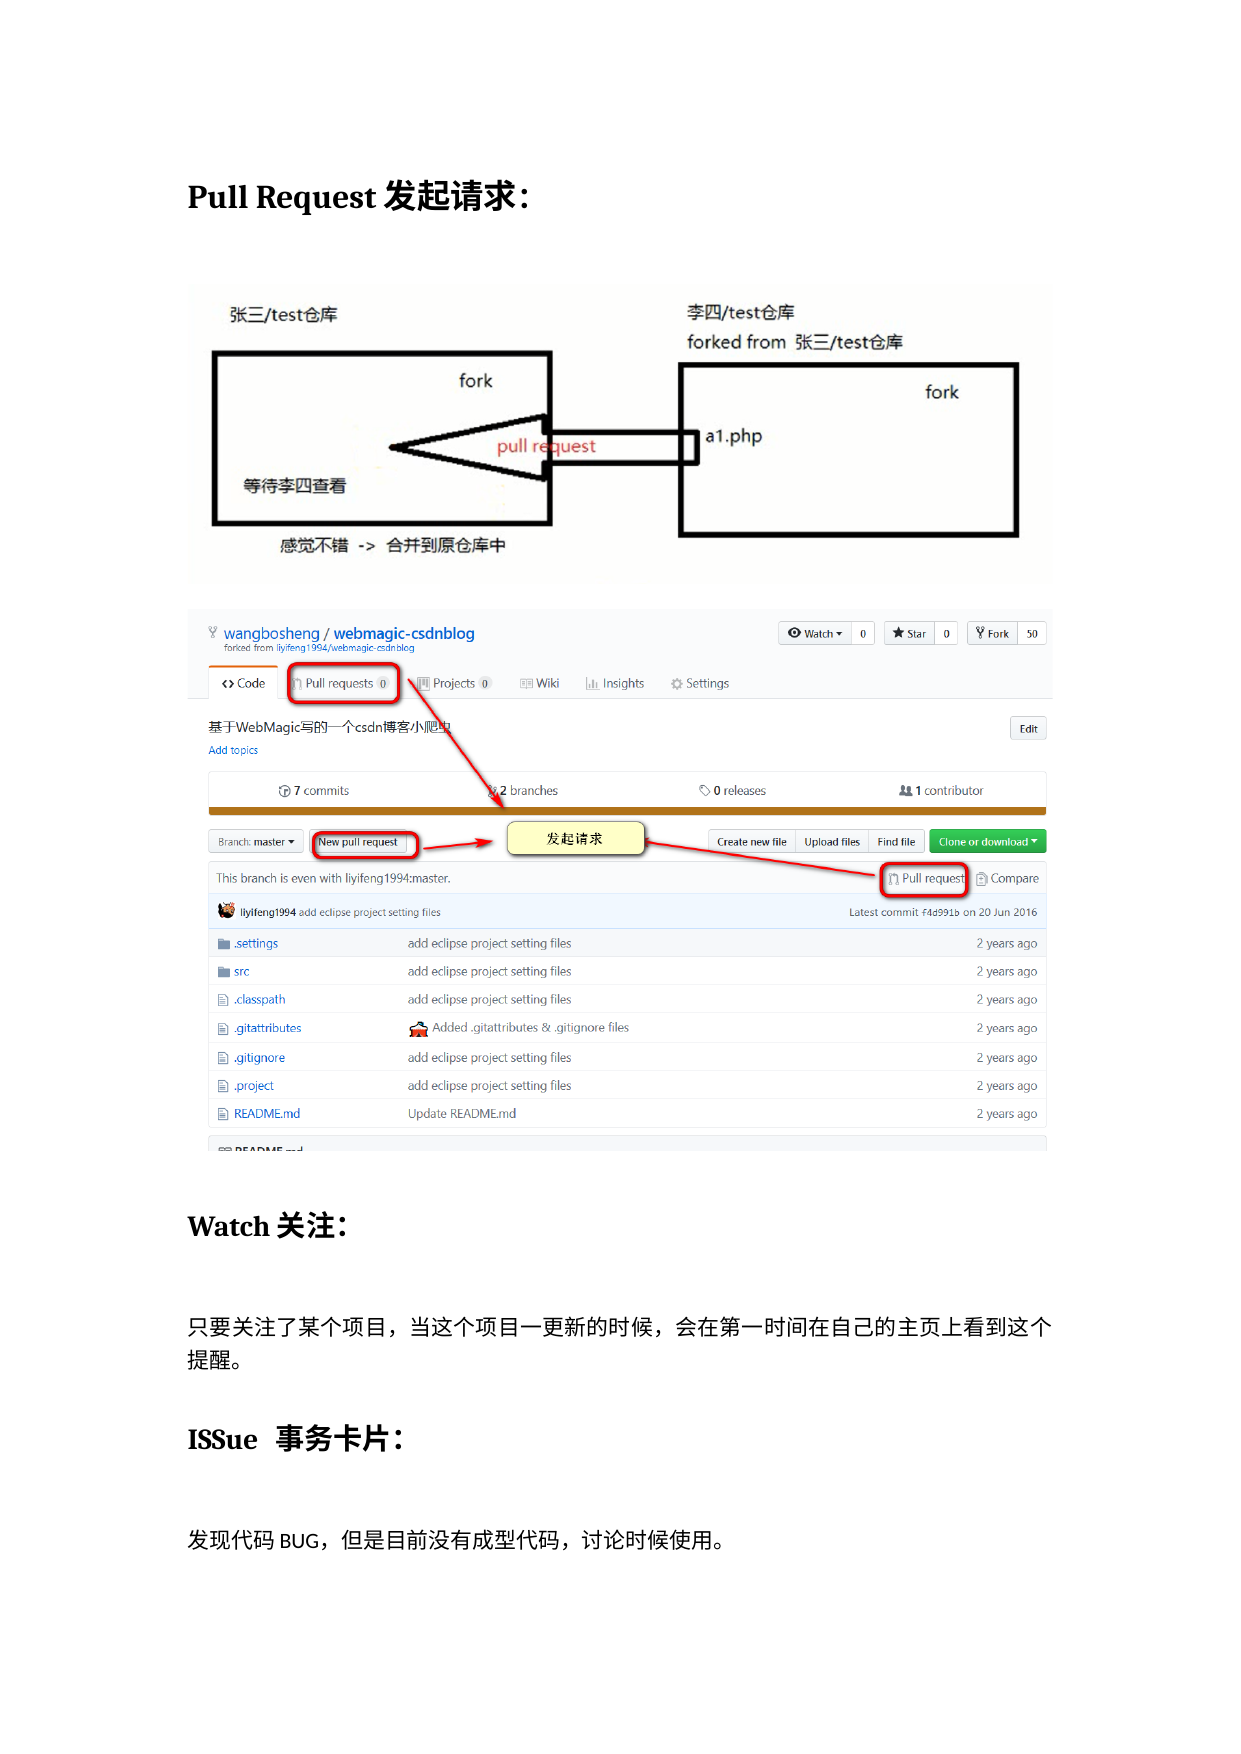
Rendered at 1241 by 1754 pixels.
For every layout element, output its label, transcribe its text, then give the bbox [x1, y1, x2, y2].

text 只要关注了某个项目，当这个项目一更新的时候，会在第一时间在自己的主页上看到这个提醒。 [187, 1310, 1053, 1375]
text 发现代码BUG，但是目前没有成型代码，讨论时候使用。 [187, 1523, 1053, 1555]
subtitle Watch 关注： [187, 1191, 1053, 1256]
subtitle Pull Request 发起请求： [187, 162, 1053, 227]
picture [187, 284, 1053, 584]
subtitle ISSue 事务卡片： [187, 1404, 1053, 1469]
picture [187, 609, 1053, 1151]
